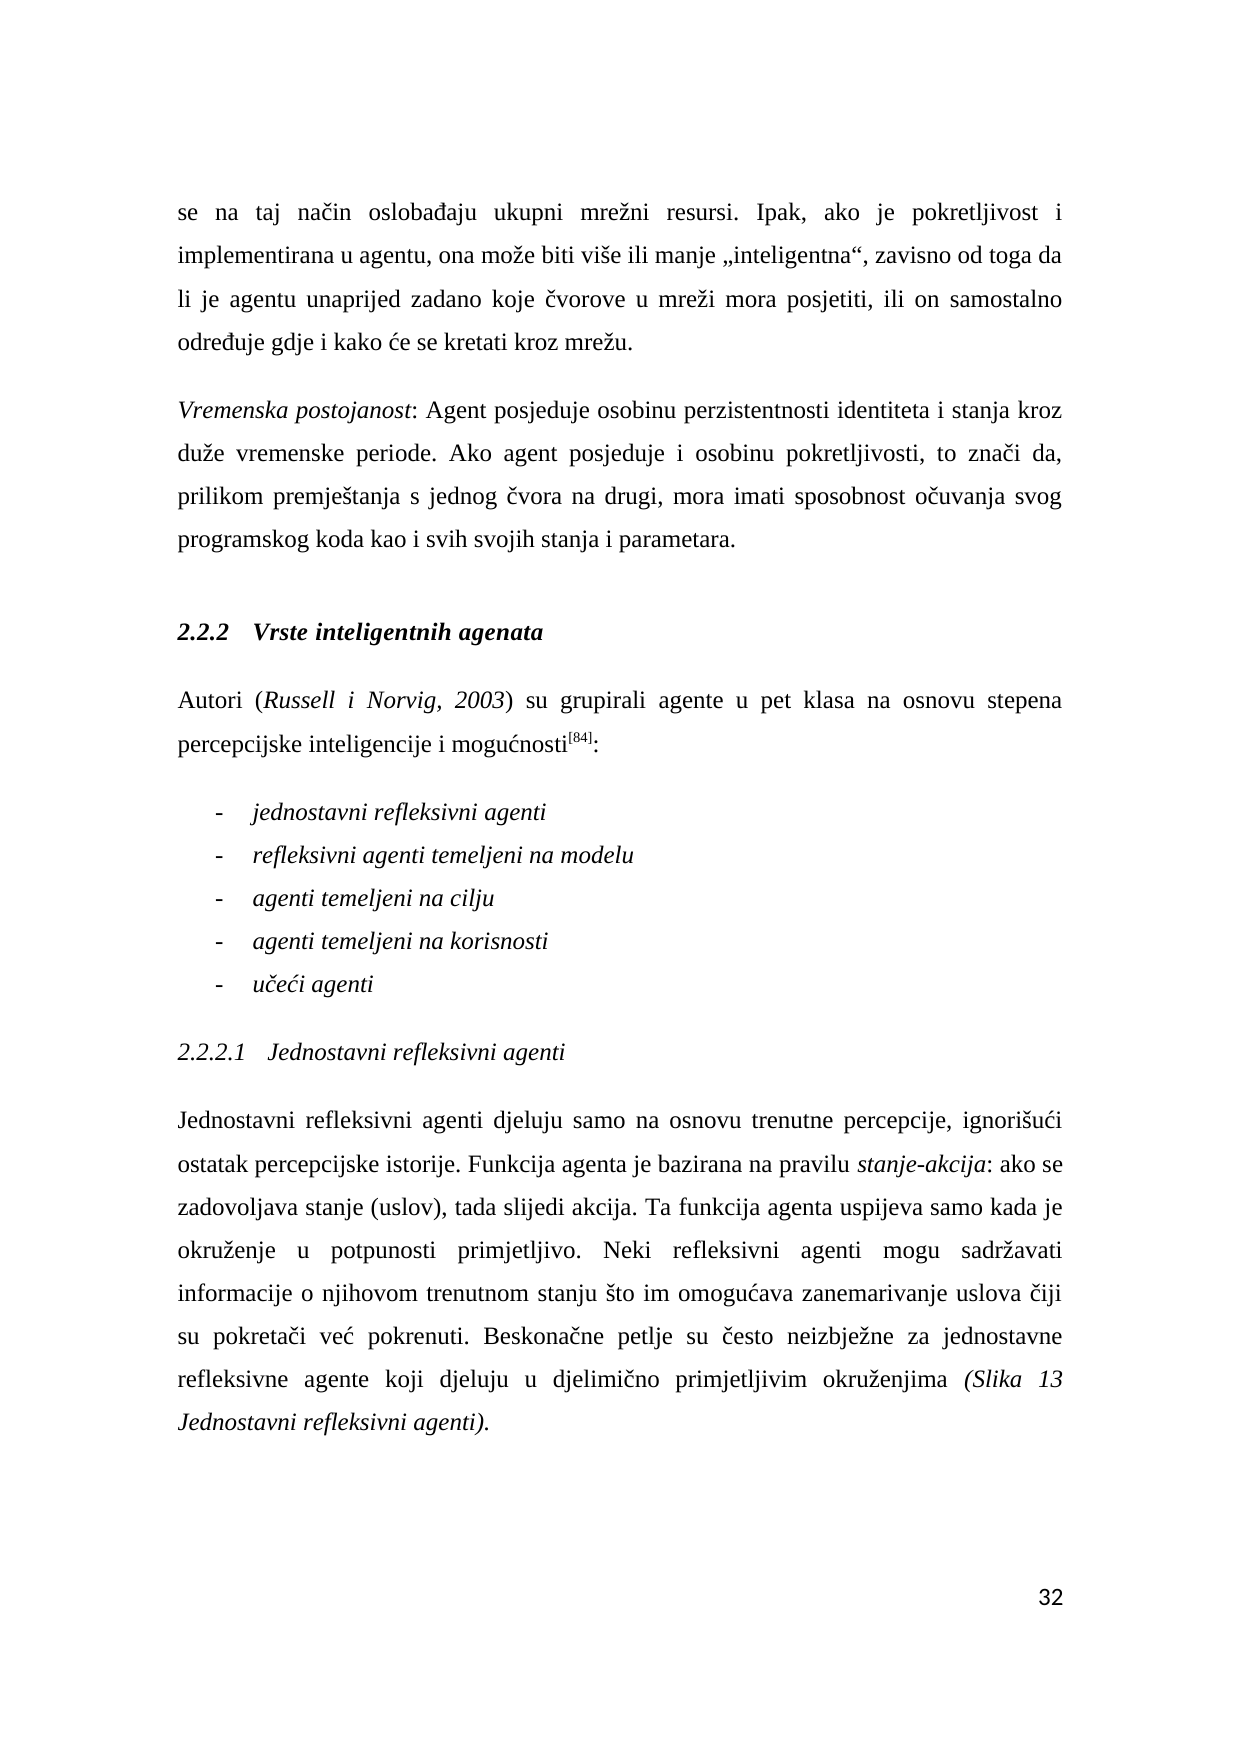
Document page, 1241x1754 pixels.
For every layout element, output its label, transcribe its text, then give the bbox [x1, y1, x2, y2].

subtitle Jednostavni refleksivni agenti [177, 1037, 1063, 1066]
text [177, 197, 1063, 356]
text Autori (Russell i Norvig, 2003) su grupirali agente u pet klasa na osnovu stepena percepcijske inteligencije i mogućnosti[84]: [177, 686, 1063, 757]
list agenti temeljeni na korisnosti [215, 926, 1063, 955]
list jednostavni refleksivni agenti [215, 797, 1063, 826]
list refleksivni agenti temeljeni na modelu [215, 840, 1063, 869]
text Jednostavni refleksivni agenti djeluju samo na osnovu trenutne percepcije, ignorišući ostatak percepcijske istorije. Funkcija agenta je bazirana na pravilu stanje-akcija: ako se zadovoljava stanje (uslov), tada slijedi akcija. Ta funkcija agenta uspijeva samo kada je okruženje u potpunosti primjetljivo. Neki refleksivni agenti mogu sadržavati informacije o njihovom trenutnom stanju što im omogućava zanemarivanje uslova čiji su pokretači već pokrenuti. Beskonačne petlje su često neizbježne za jednostavne refleksivne agente koji djeluju u djelimično primjetljivim okruženjima (Slika 13 Jednostavni refleksivni agenti). [177, 1106, 1063, 1436]
list učeći agenti [215, 969, 1063, 998]
text Vremenska postojanost: Agent posjeduje osobinu perzistentnosti identiteta i stanja kroz duže vremenske periode. Ako agent posjeduje i osobinu pokretljivosti, to znači da, prilikom premještanja s jednog čvora na drugi, mora imati sposobnost očuvanja svog programskog koda kao i svih svojih stanja i parametara. [177, 395, 1063, 553]
subtitle Vrste inteligentnih agenata [177, 617, 1063, 646]
list agenti temeljeni na cilju [215, 883, 1063, 912]
